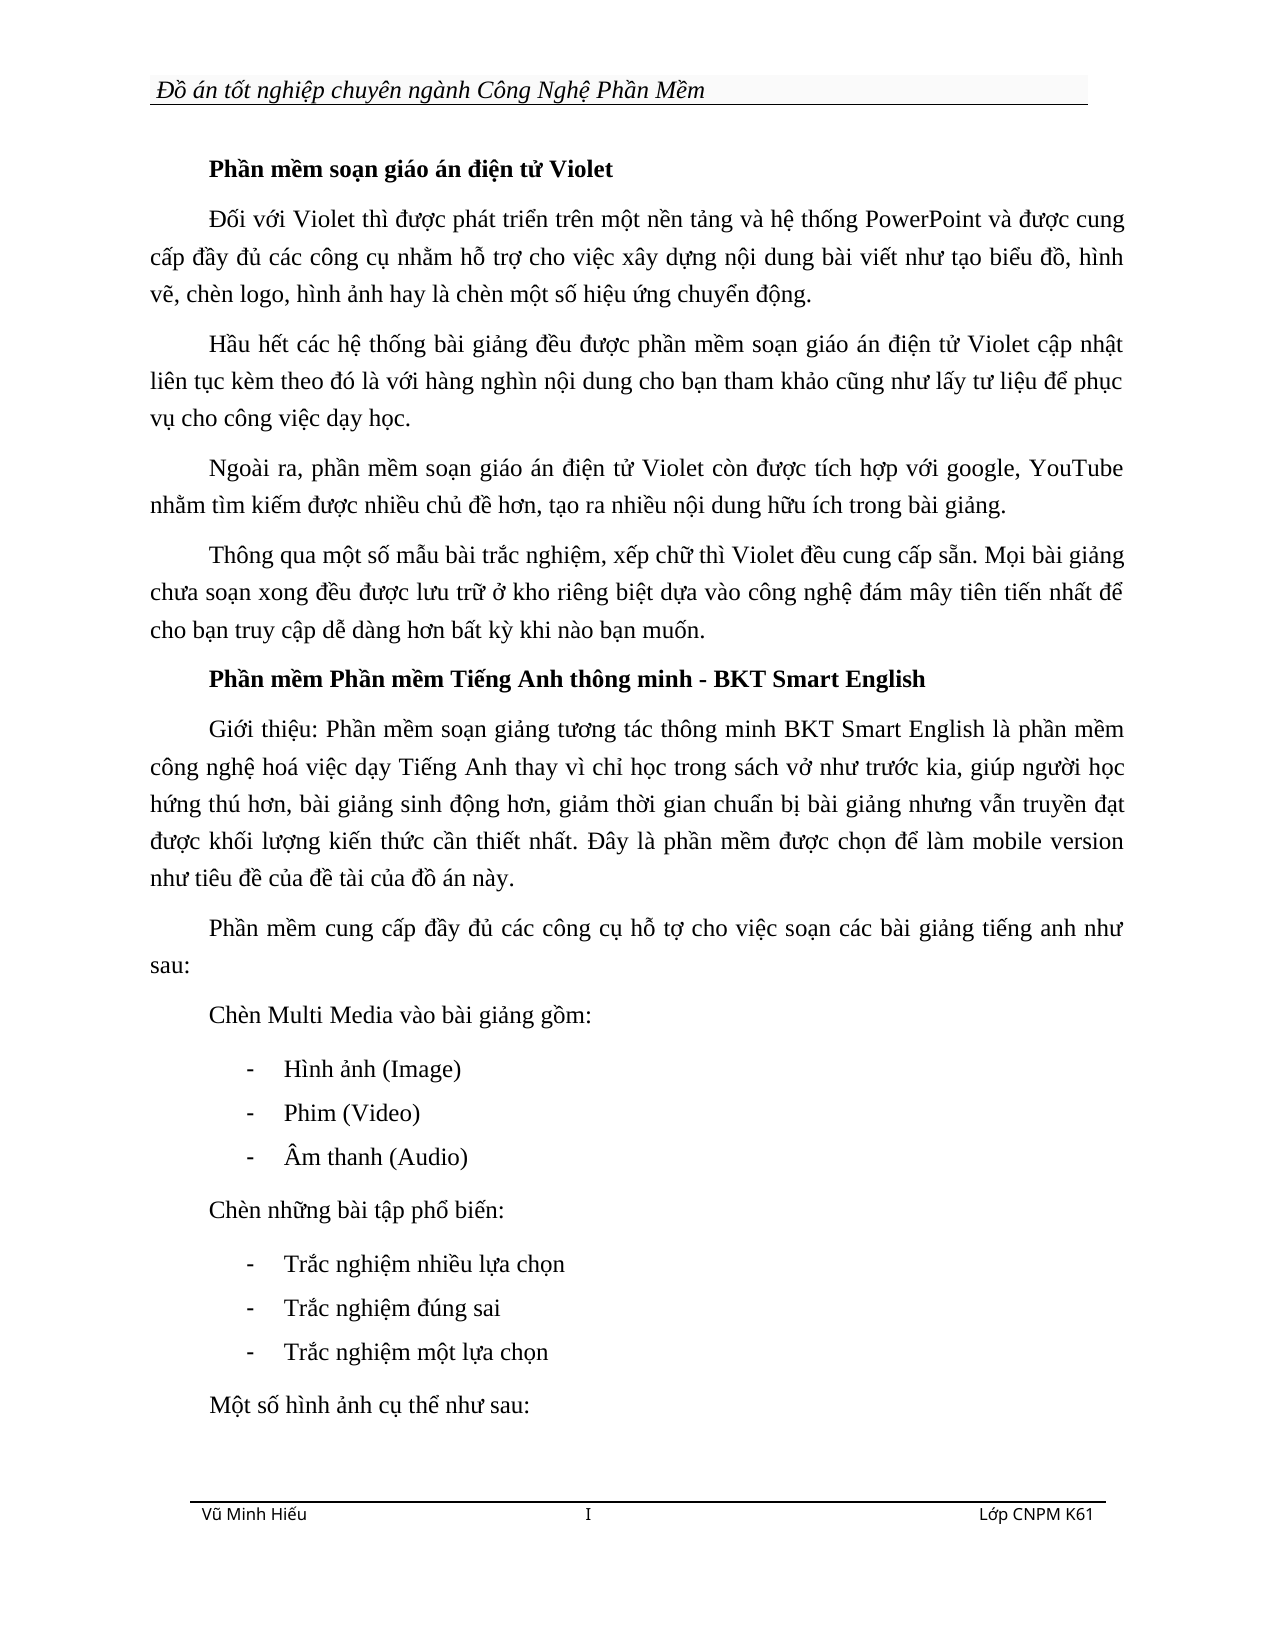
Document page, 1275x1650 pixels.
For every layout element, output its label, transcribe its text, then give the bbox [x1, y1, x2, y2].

text Chèn Multi Media vào bài giảng gồm: [150, 1000, 1125, 1029]
text Thông qua một số mẫu bài trắc nghiệm, xếp chữ thì Violet đều cung cấp sẵn. Mọi bài giảng chưa soạn xong đều được lưu trữ ở kho riêng biệt dựa vào công nghệ đám mây tiên tiến nhất để cho bạn truy cập dễ dàng hơn bất kỳ khi nào bạn muốn. [150, 540, 1125, 643]
text Hầu hết các hệ thống bài giảng đều được phần mềm soạn giáo án điện tử Violet cập nhật liên tục kèm theo đó là với hàng nghìn nội dung cho bạn tham khảo cũng như lấy tư liệu để phục vụ cho công việc dạy học. [150, 329, 1125, 432]
text Giới thiệu: Phần mềm soạn giảng tương tác thông minh BKT Smart English là phần mềm công nghệ hoá việc dạy Tiếng Anh thay vì chỉ học trong sách vở như trước kia, giúp người học hứng thú hơn, bài giảng sinh động hơn, giảm thời gian chuẩn bị bài giảng nhưng vẫn truyền đạt được khối lượng kiến thức cần thiết nhất. Đây là phần mềm được chọn để làm mobile version như tiêu đề của đề tài của đồ án này. [150, 714, 1125, 892]
list Trắc nghiệm nhiều lựa chọn [246, 1245, 1125, 1279]
text Phần mềm Phần mềm Tiếng Anh thông minh - BKT Smart English [150, 664, 1125, 693]
text Chèn những bài tập phổ biến: [150, 1196, 1125, 1224]
list Hình ảnh (Image) [246, 1050, 1125, 1084]
text Một số hình ảnh cụ thể như sau: [150, 1391, 1125, 1419]
list Trắc nghiệm một lựa chọn [246, 1334, 1125, 1368]
list Phim (Video) [246, 1094, 1125, 1128]
text Đối với Violet thì được phát triển trên một nền tảng và hệ thống PowerPoint và được cung cấp đầy đủ các công cụ nhằm hỗ trợ cho việc xây dựng nội dung bài viết như tạo biểu đồ, hình vẽ, chèn logo, hình ảnh hay là chèn một số hiệu ứng chuyển động. [150, 204, 1125, 308]
list Âm thanh (Audio) [246, 1139, 1125, 1173]
text Phần mềm soạn giáo án điện tử Violet [150, 154, 1125, 183]
text Phần mềm cung cấp đầy đủ các công cụ hỗ tợ cho việc soạn các bài giảng tiếng anh như sau: [150, 913, 1125, 979]
list Trắc nghiệm đúng sai [246, 1289, 1125, 1324]
text Ngoài ra, phần mềm soạn giáo án điện tử Violet còn được tích hợp với google, YouTube nhằm tìm kiếm được nhiều chủ đề hơn, tạo ra nhiều nội dung hữu ích trong bài giảng. [150, 453, 1125, 519]
